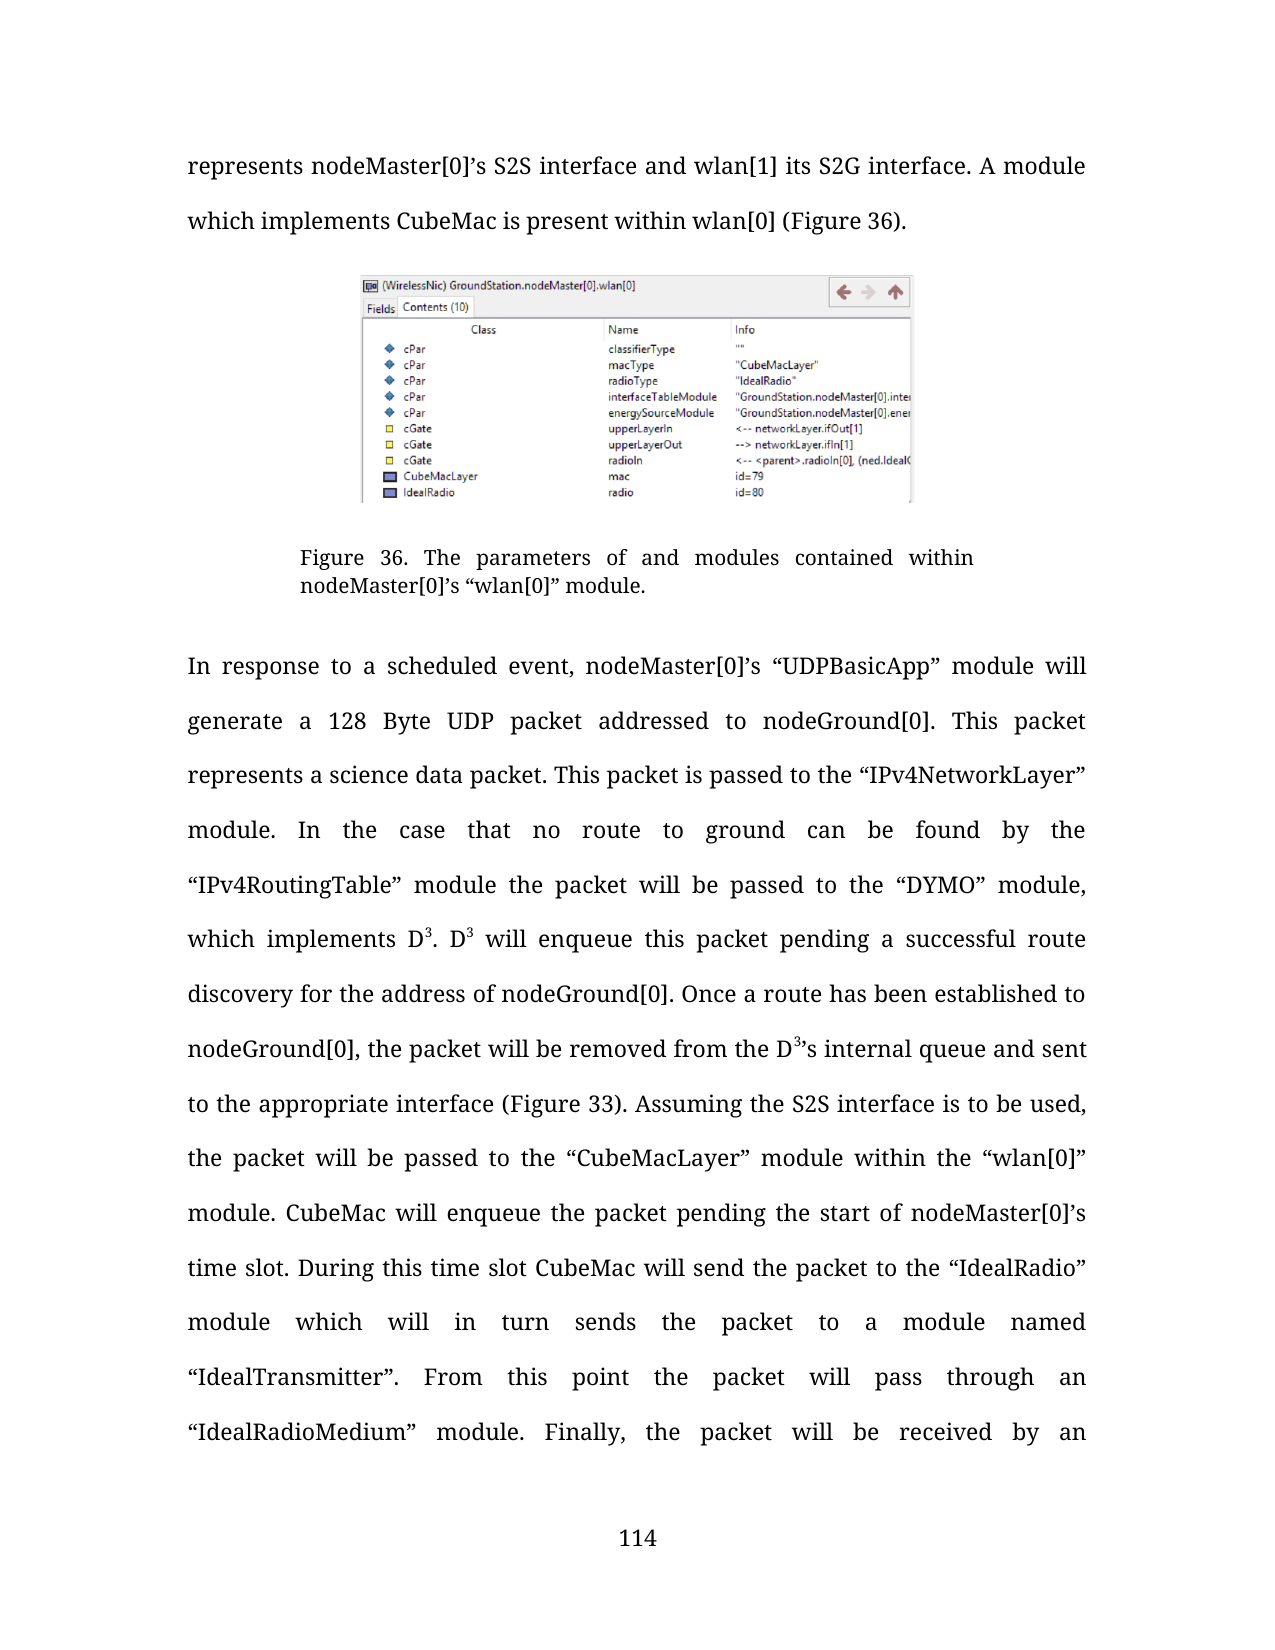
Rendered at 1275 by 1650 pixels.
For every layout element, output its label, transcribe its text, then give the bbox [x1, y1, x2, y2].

text Figure 36. The parameters of and modules contained within nodeMaster[0]’s “wlan[0]” module. [300, 543, 975, 600]
picture [360, 275, 915, 503]
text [187, 150, 1087, 236]
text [187, 650, 1087, 1447]
